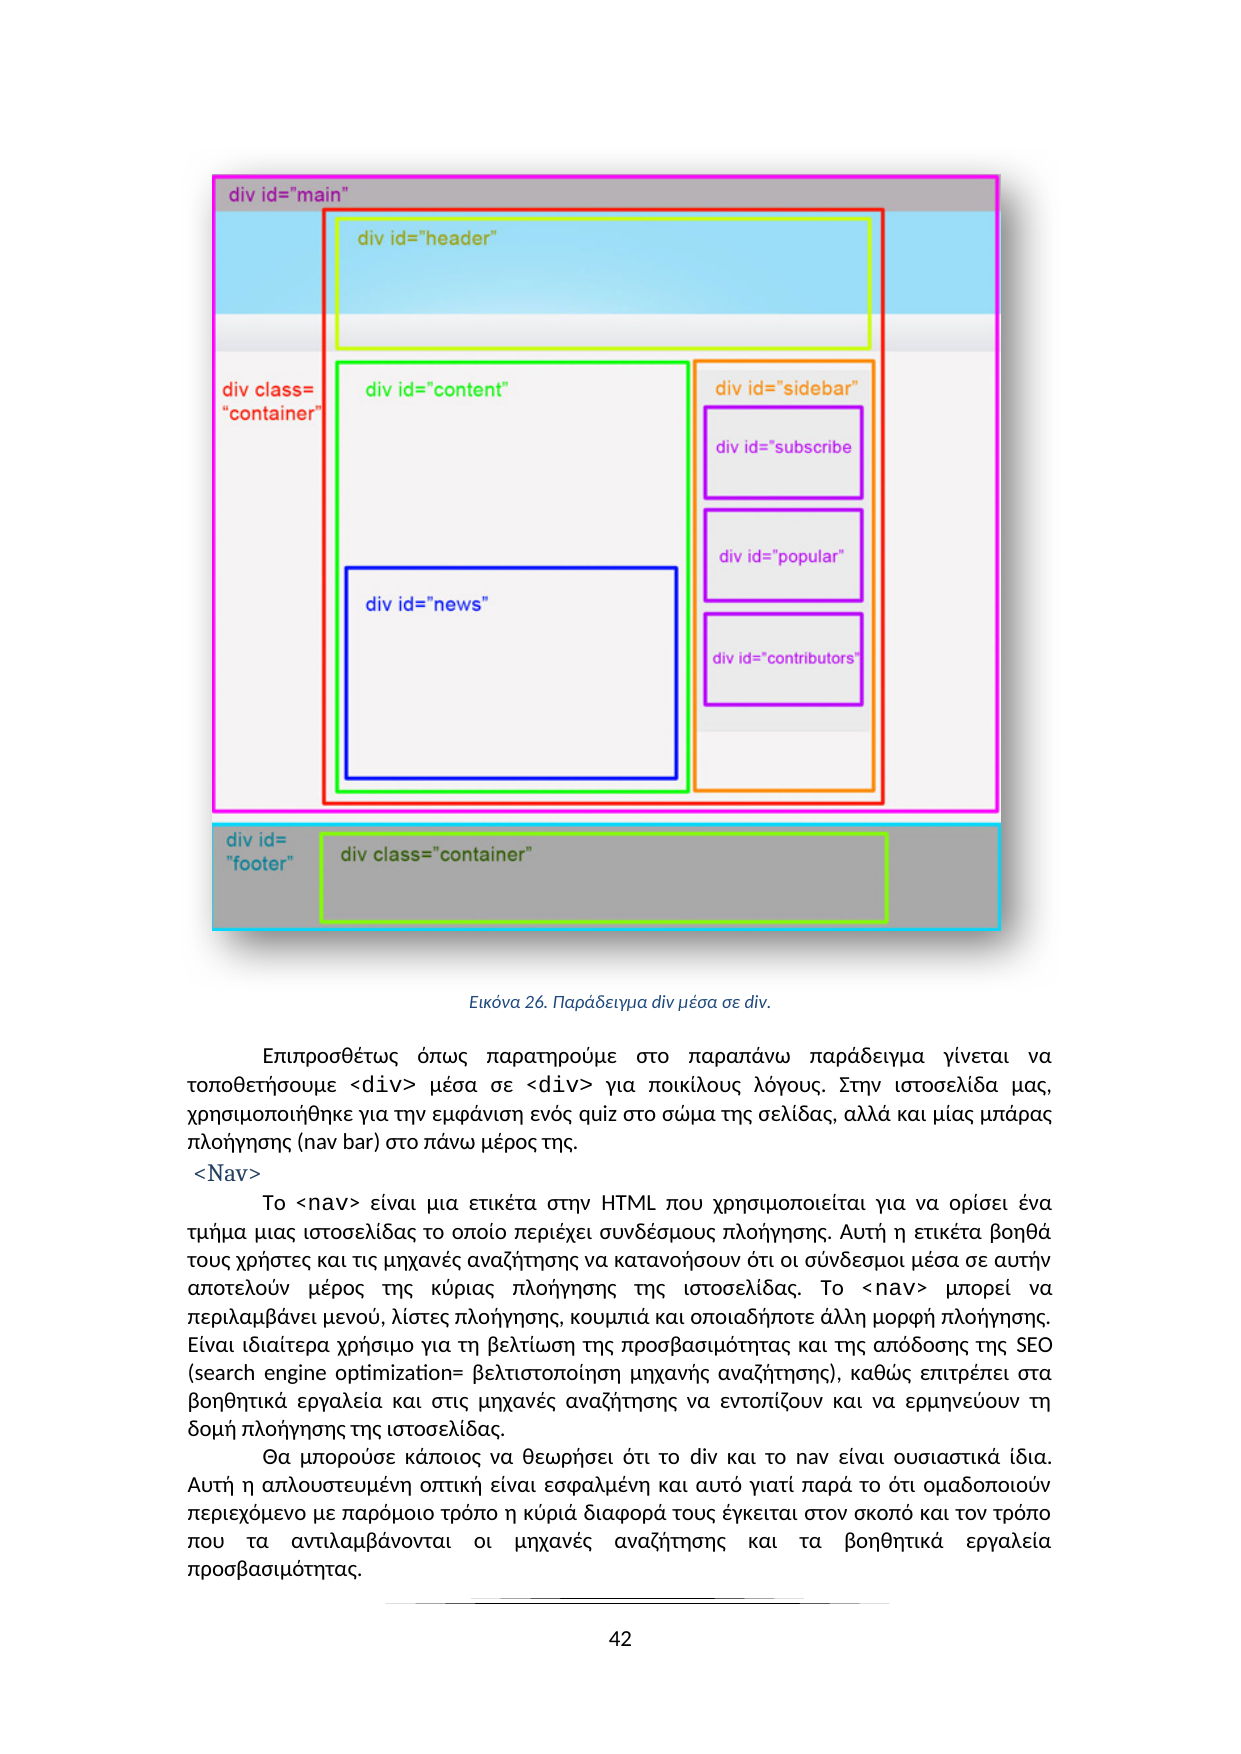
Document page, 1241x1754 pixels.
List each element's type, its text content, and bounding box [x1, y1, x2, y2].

text Θα μπορούσε κάποιος να θεωρήσει ότι το div και το nav είναι ουσιαστικά ίδια. Αυτή η απλουστευμένη οπτική είναι εσφαλμένη και αυτό γιατί παρά το ότι ομαδοποιούν περιεχόμενο με παρόμοιο τρόπο η κύριά διαφορά τους έγκειται στον σκοπό και τον τρόπο που τα αντιλαμβάνονται οι μηχανές αναζήτησης και τα βοηθητικά εργαλεία προσβασιμότητας. [187, 1442, 1053, 1582]
text Το <nav> είναι μια ετικέτα στην HTML που χρησιμοποιείται για να ορίσει ένα τμήμα μιας ιστοσελίδας το οποίο περιέχει συνδέσμους πλοήγησης. Αυτή η ετικέτα βοηθά τους χρήστες και τις μηχανές αναζήτησης να κατανοήσουν ότι οι σύνδεσμοι μέσα σε αυτήν αποτελούν μέρος της κύριας πλοήγησης της ιστοσελίδας. Το <nav> μπορεί να περιλαμβάνει μενού, λίστες πλοήγησης, κουμπιά και οποιαδήποτε άλλη μορφή πλοήγησης. Είναι ιδιαίτερα χρήσιμο για τη βελτίωση της προσβασιμότητας και της απόδοσης της SEO (search engine optimization= βελτιστοποίηση μηχανής αναζήτησης), καθώς επιτρέπει στα βοηθητικά εργαλεία και στις μηχανές αναζήτησης να εντοπίζουν και να ερμηνεύουν τη δομή πλοήγησης της ιστοσελίδας. [187, 1188, 1053, 1442]
picture [212, 174, 1001, 931]
subtitle <Nav> [187, 1159, 1053, 1188]
text Επιπροσθέτως όπως παρατηρούμε στο παραπάνω παράδειγμα γίνεται να τοποθετήσουμε <div> μέσα σε <div> για ποικίλους λόγους. Στην ιστοσελίδα μας, χρησιμοποιήθηκε για την εμφάνιση ενός quiz στο σώμα της σελίδας, αλλά και μίας μπάρας πλοήγησης (nav bar) στο πάνω μέρος της. [187, 1042, 1053, 1155]
text Εικόνα 26. Παράδειγμα div μέσα σε div. [187, 991, 1053, 1014]
